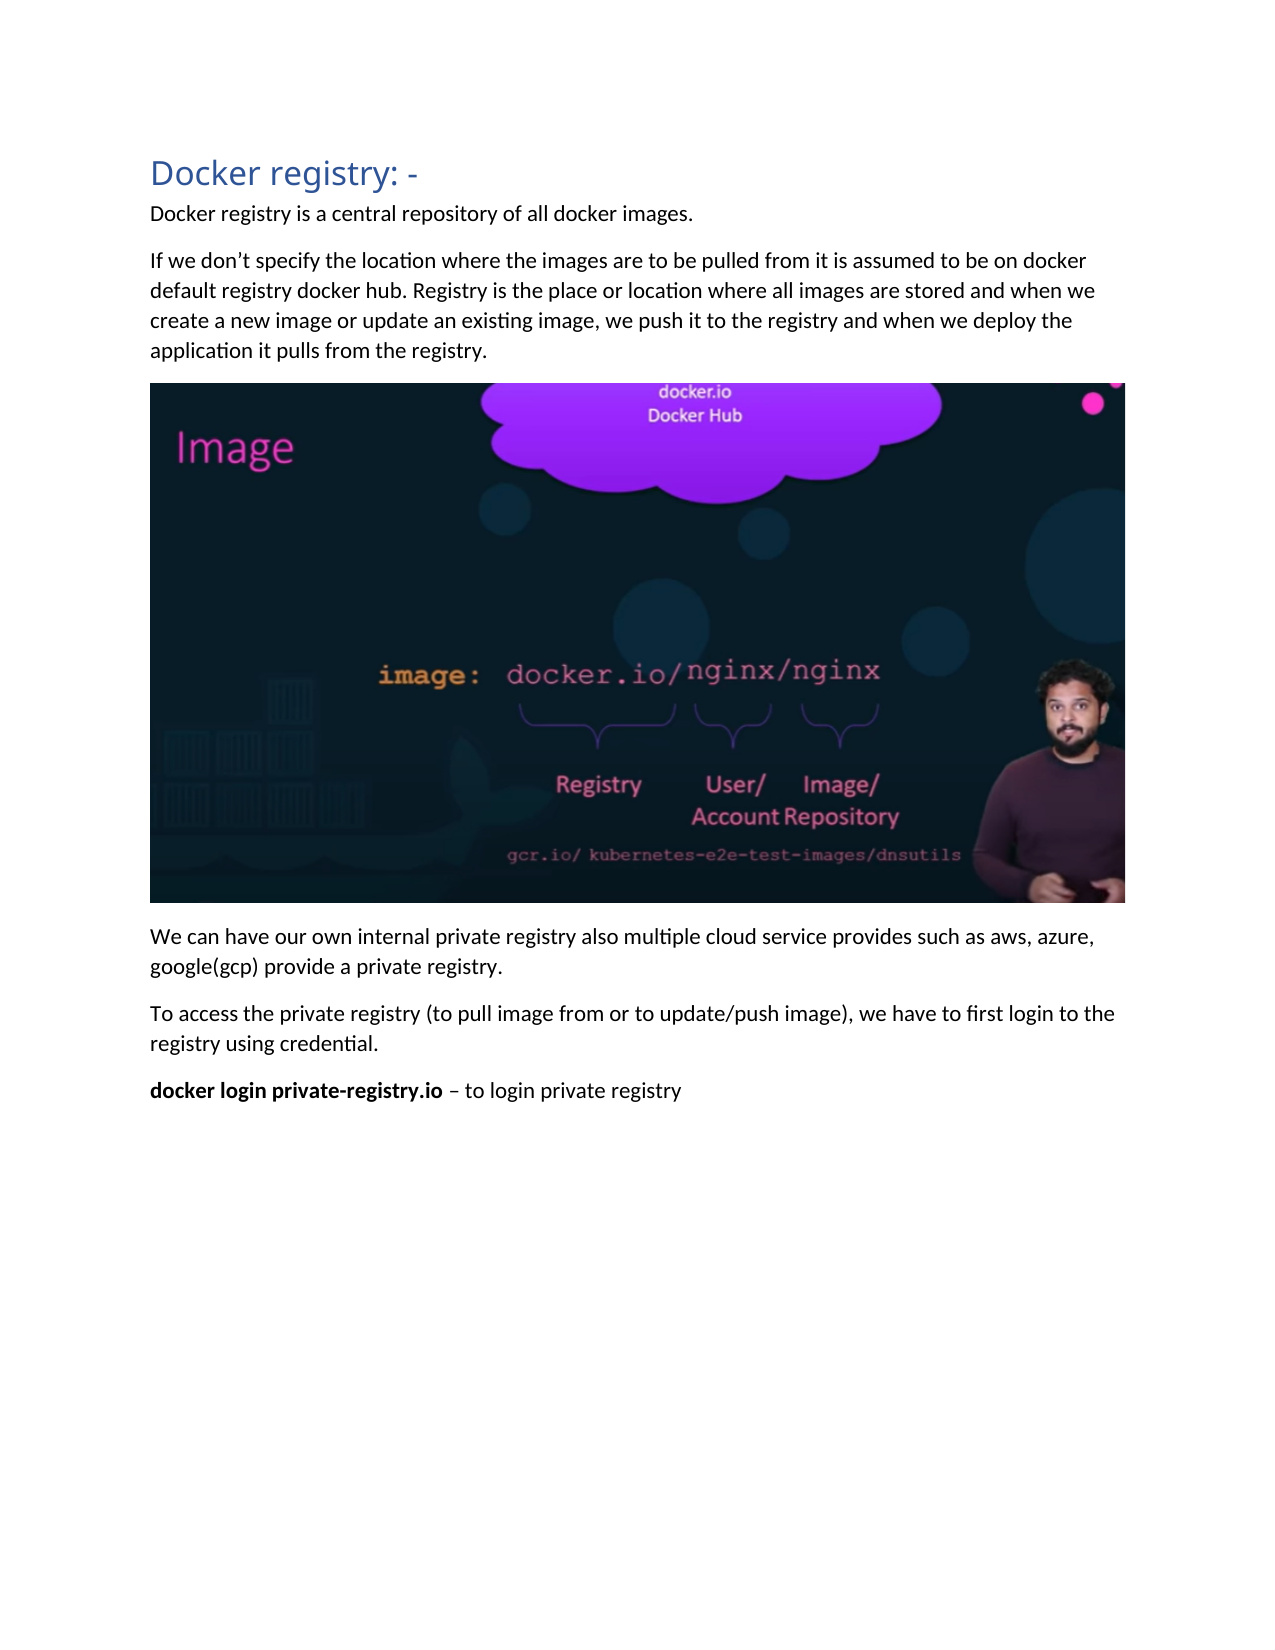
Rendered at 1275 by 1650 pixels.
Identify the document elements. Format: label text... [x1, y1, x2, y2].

picture [150, 383, 1125, 903]
text To access the private registry (to pull image from or to update/push image), we have to first login to the registry using credential. [150, 999, 1125, 1057]
text We can have our own internal private registry also multiple cloud service provides such as aws, azure, google(gcp) provide a private registry. [150, 922, 1125, 980]
text docker login private-registry.io – to login private registry [150, 1076, 1125, 1104]
text If we don’t specify the location where the images are to be pulled from it is assumed to be on docker default registry docker hub. Registry is the place or location where all images are stored and when we create a new image or update an existing image, we push it to the registry and when we deploy the application it pulls from the registry. [150, 246, 1125, 364]
subtitle Docker registry: - [150, 150, 1125, 195]
text Docker registry is a central repository of all docker images. [150, 199, 1125, 227]
